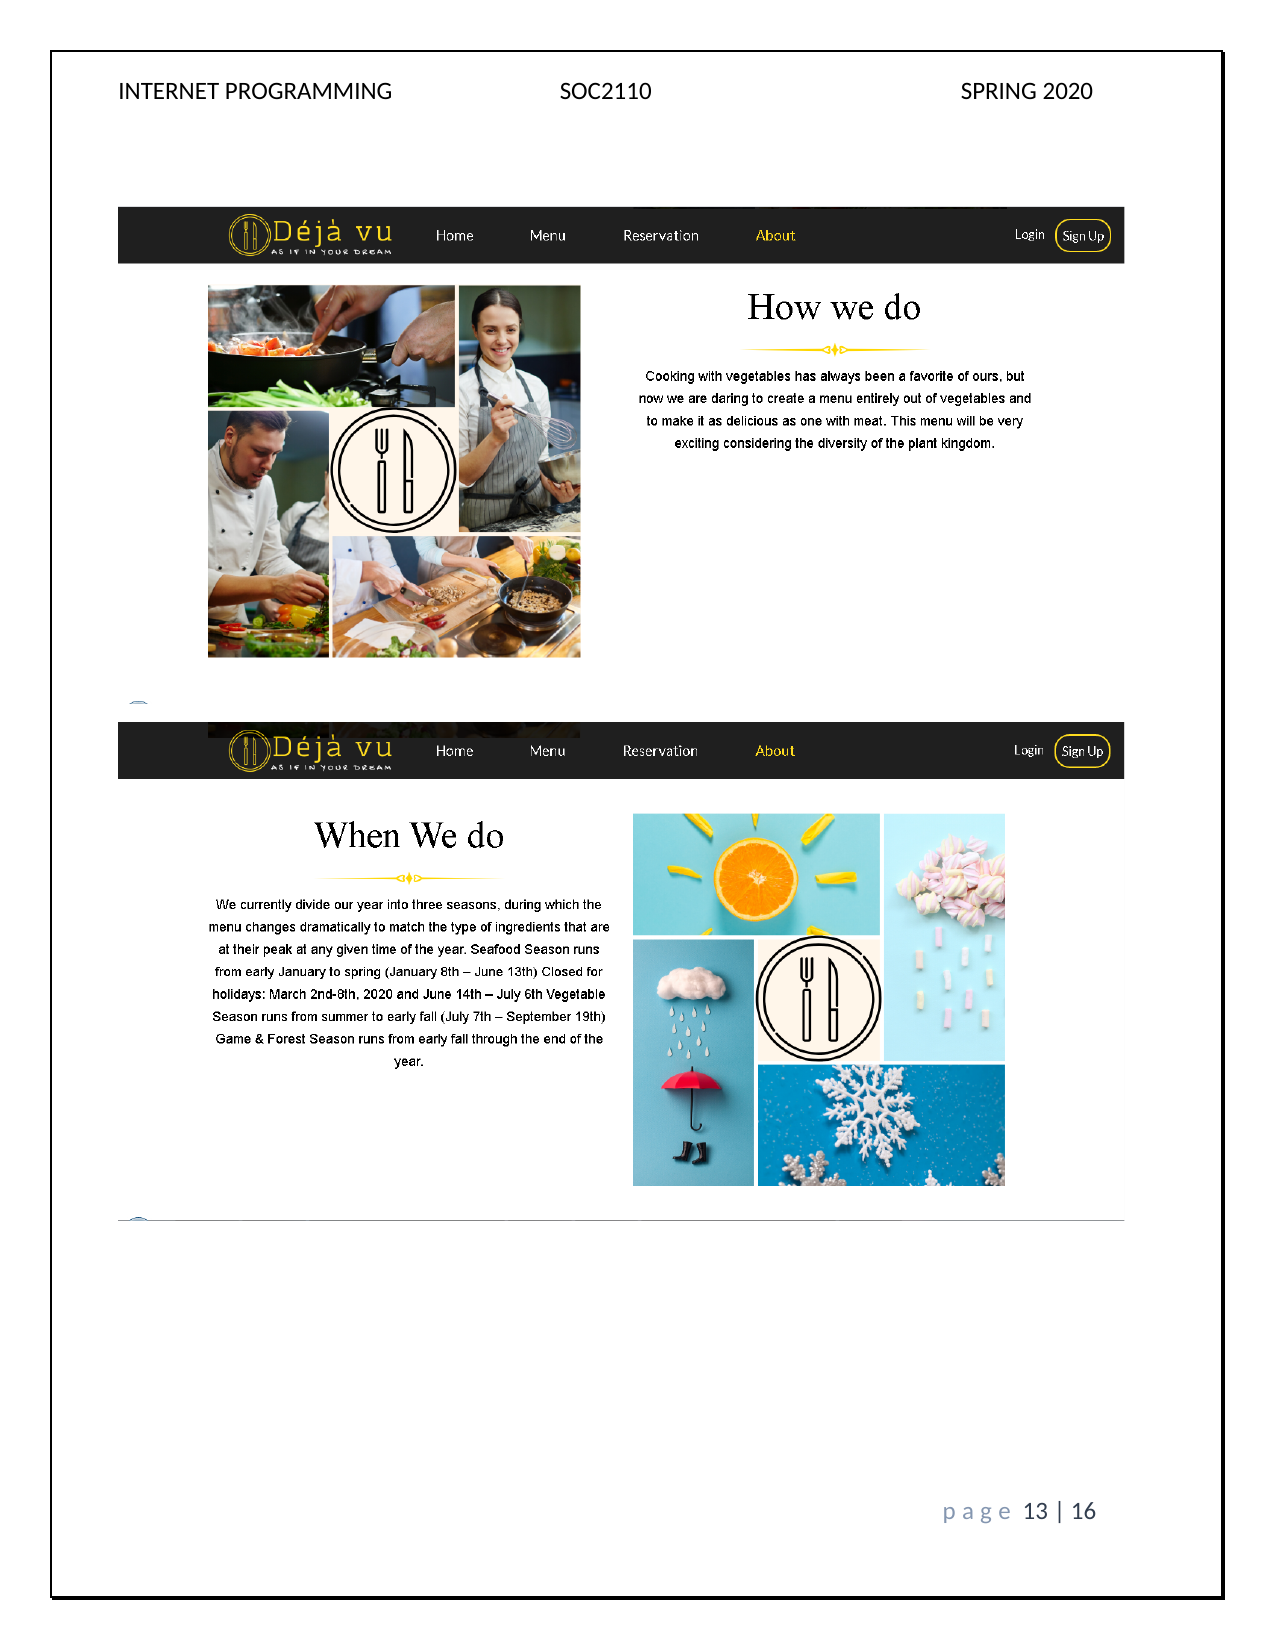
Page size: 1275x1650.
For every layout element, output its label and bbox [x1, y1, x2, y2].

picture [118, 722, 1125, 1221]
picture [118, 205, 1125, 704]
